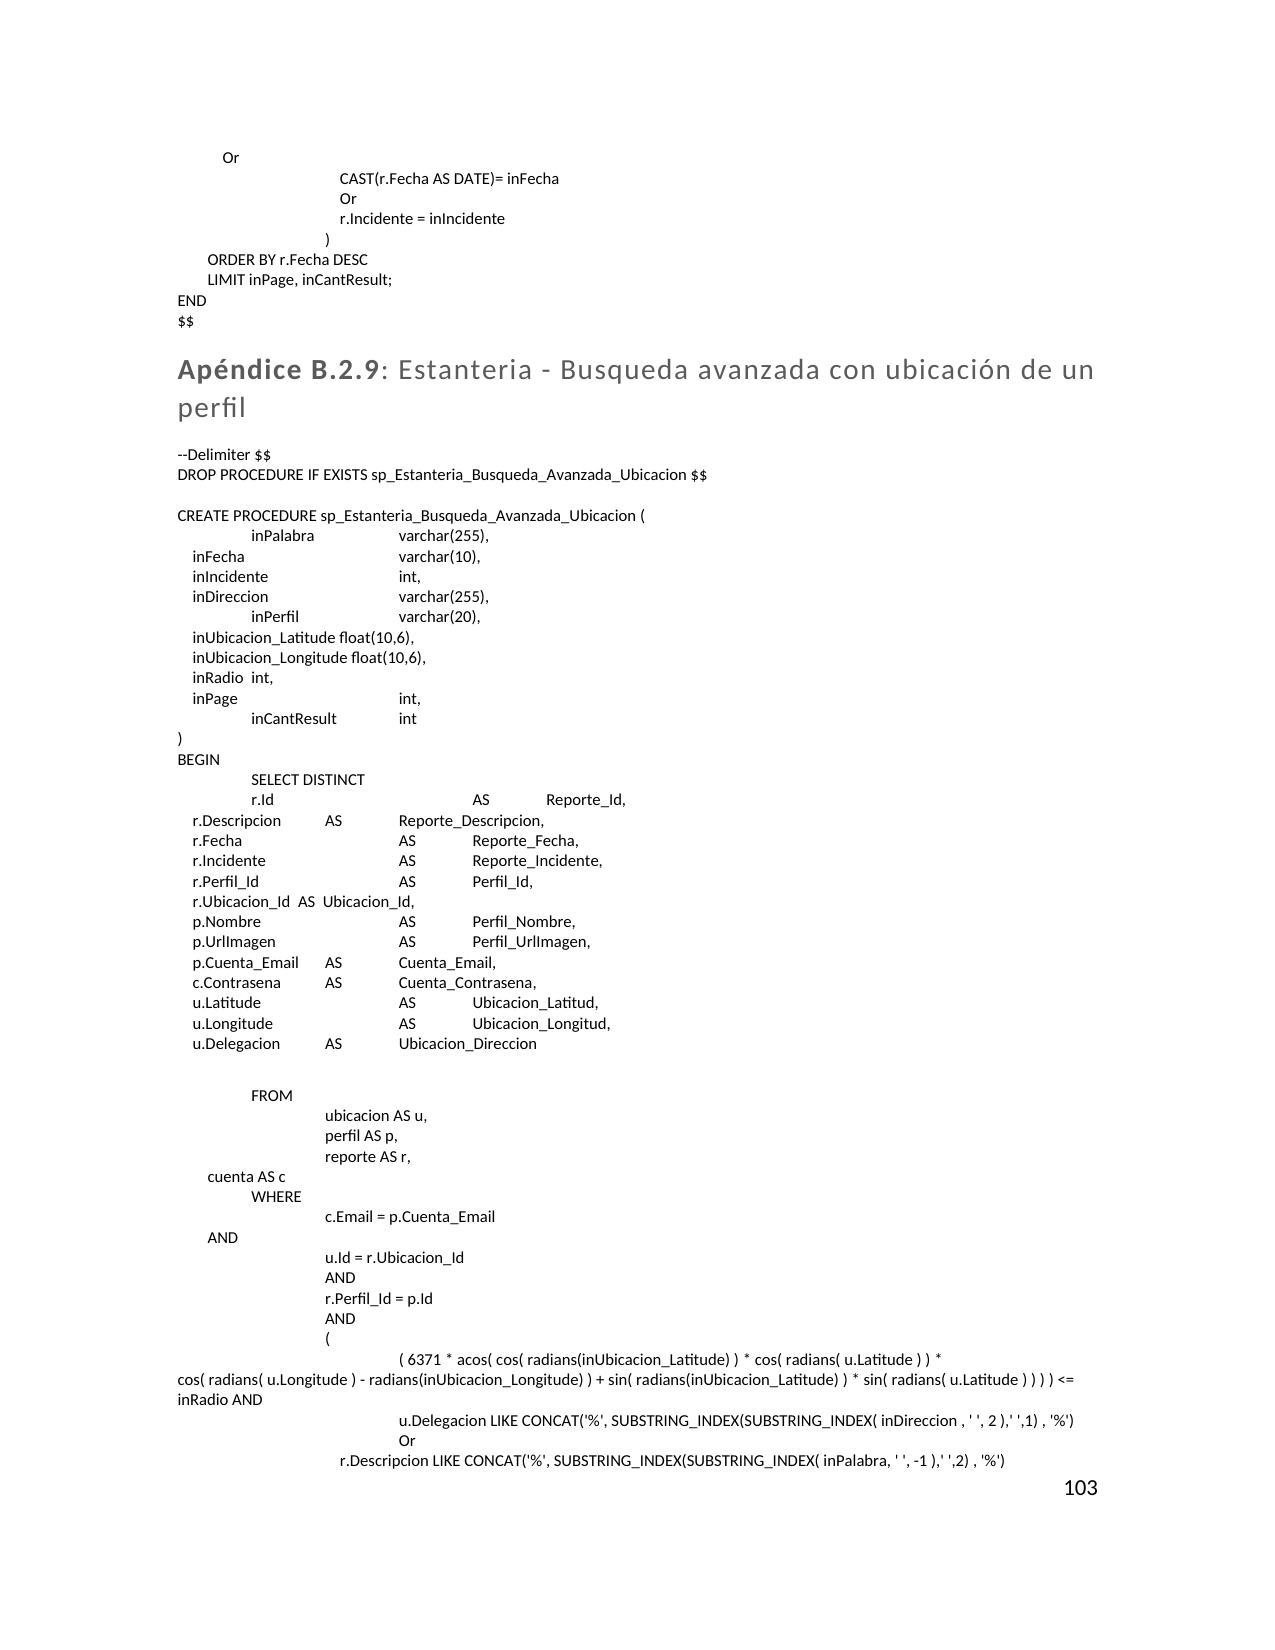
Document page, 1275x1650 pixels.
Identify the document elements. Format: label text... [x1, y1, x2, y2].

text AND [177, 1227, 1098, 1247]
text p.Cuenta_Email AS Cuenta_Email, [177, 952, 1098, 972]
text inFecha varchar(10), [177, 546, 1098, 566]
text Or [177, 188, 1098, 208]
text r.Perfil_Id = p.Id [177, 1288, 1098, 1308]
text ) [177, 729, 1098, 749]
text r.Perfil_Id AS Perfil_Id, [177, 871, 1098, 891]
text inCantResult int [177, 708, 1098, 729]
text FROM [177, 1085, 1098, 1105]
text cuenta AS c [177, 1166, 1098, 1186]
text r.Fecha AS Reporte_Fecha, [177, 830, 1098, 851]
text r.Ubicacion_Id AS Ubicacion_Id, [177, 891, 1098, 911]
text inPalabra varchar(255), [177, 526, 1098, 546]
text END [177, 290, 1098, 310]
text inUbicacion_Longitude float(10,6), [177, 647, 1098, 668]
text inUbicacion_Latitude float(10,6), [177, 627, 1098, 647]
text Or [177, 1430, 1098, 1451]
text $$ [177, 310, 1098, 330]
text inPage int, [177, 688, 1098, 708]
text perfil AS p, [177, 1126, 1098, 1146]
text r.Incidente AS Reporte_Incidente, [177, 851, 1098, 871]
text c.Email = p.Cuenta_Email [177, 1207, 1098, 1227]
text ( 6371 * acos( cos( radians(inUbicacion_Latitude) ) * cos( radians( u.Latitude ) ) * cos( radians( u.Longitude ) - radians(inUbicacion_Longitude) ) + sin( radians(inUbicacion_Latitude) ) * sin( radians( u.Latitude ) ) ) ) <= inRadio AND [177, 1349, 1098, 1410]
text u.Delegacion AS Ubicacion_Direccion [177, 1033, 1098, 1054]
text ORDER BY r.Fecha DESC [177, 249, 1098, 269]
text reporte AS r, [177, 1146, 1098, 1166]
text inDireccion varchar(255), [177, 586, 1098, 607]
text inIncidente int, [177, 566, 1098, 586]
text WHERE [177, 1186, 1098, 1207]
text c.Contrasena AS Cuenta_Contrasena, [177, 972, 1098, 993]
text r.Id AS Reporte_Id, [177, 789, 1098, 810]
text DROP PROCEDURE IF EXISTS sp_Estanteria_Busqueda_Avanzada_Ubicacion $$ [177, 464, 1098, 485]
text ) [177, 229, 1098, 249]
text inPerfil varchar(20), [177, 607, 1098, 627]
subtitle Apéndice B.2.9: Estanteria - Busqueda avanzada con ubicación de un perfil [177, 351, 1098, 425]
text CREATE PROCEDURE sp_Estanteria_Busqueda_Avanzada_Ubicacion ( [177, 505, 1098, 526]
text CAST(r.Fecha AS DATE)= inFecha [177, 168, 1098, 188]
text u.Id = r.Ubicacion_Id [177, 1247, 1098, 1268]
text Or [177, 148, 1098, 168]
text r.Descripcion LIKE CONCAT('%', SUBSTRING_INDEX(SUBSTRING_INDEX( inPalabra, ' ', -1 ),' ',2) , '%') [177, 1451, 1098, 1471]
text ubicacion AS u, [177, 1105, 1098, 1126]
text u.Longitude AS Ubicacion_Longitud, [177, 1013, 1098, 1033]
text AND [177, 1308, 1098, 1329]
text --Delimiter $$ [177, 444, 1098, 464]
text SELECT DISTINCT [177, 769, 1098, 789]
text ( [177, 1329, 1098, 1349]
text inRadio int, [177, 668, 1098, 688]
text p.UrlImagen AS Perfil_UrlImagen, [177, 932, 1098, 952]
text r.Incidente = inIncidente [177, 208, 1098, 229]
text u.Latitude AS Ubicacion_Latitud, [177, 993, 1098, 1013]
text AND [177, 1268, 1098, 1288]
text u.Delegacion LIKE CONCAT('%', SUBSTRING_INDEX(SUBSTRING_INDEX( inDireccion , ' ', 2 ),' ',1) , '%') [177, 1410, 1098, 1430]
text BEGIN [177, 749, 1098, 769]
text p.Nombre AS Perfil_Nombre, [177, 911, 1098, 932]
text LIMIT inPage, inCantResult; [177, 269, 1098, 290]
text r.Descripcion AS Reporte_Descripcion, [177, 810, 1098, 830]
